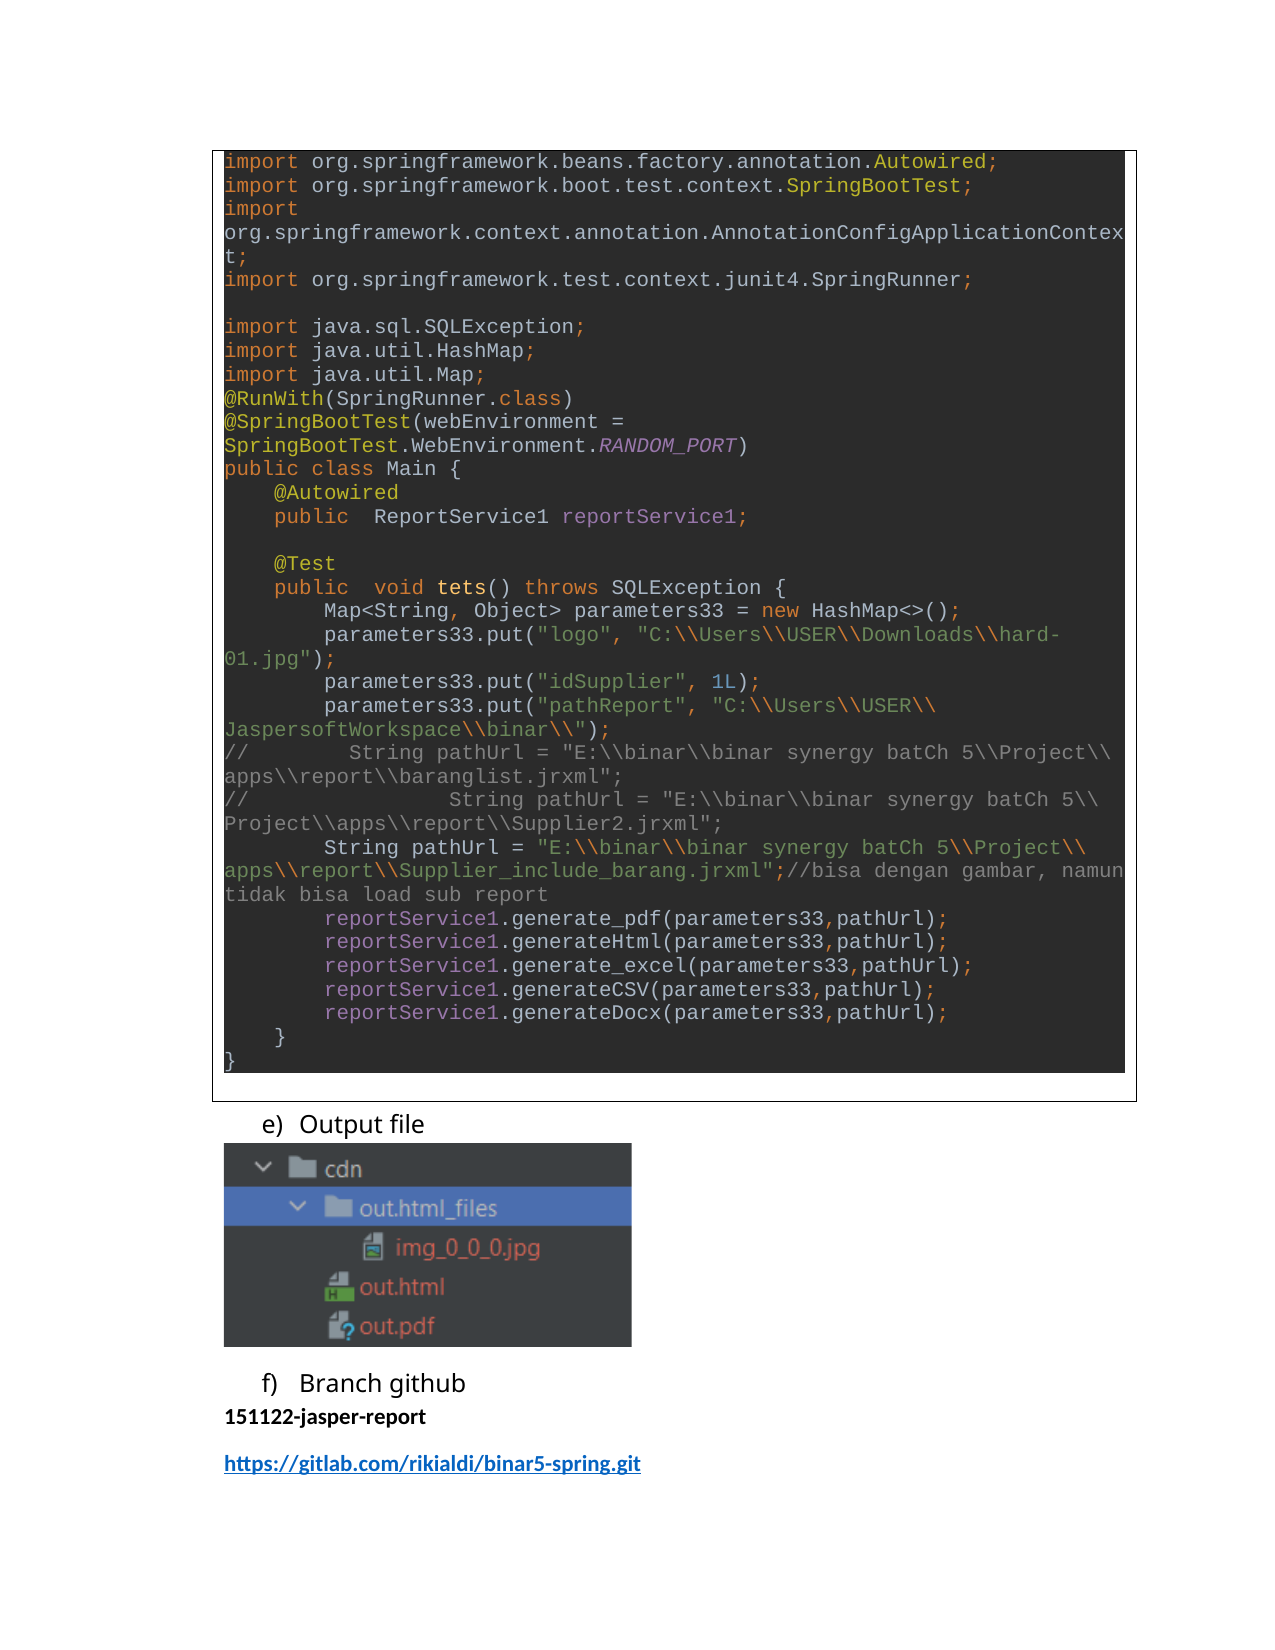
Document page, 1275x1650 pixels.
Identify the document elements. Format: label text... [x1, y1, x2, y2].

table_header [213, 151, 1136, 1101]
text 151122-jasper-report [224, 1402, 1125, 1430]
subtitle Branch github [261, 1365, 1125, 1399]
text https://gitlab.com/rikialdi/binar5-spring.git [224, 1449, 1125, 1477]
picture [223, 1143, 632, 1347]
subtitle Output file [261, 1106, 1125, 1141]
